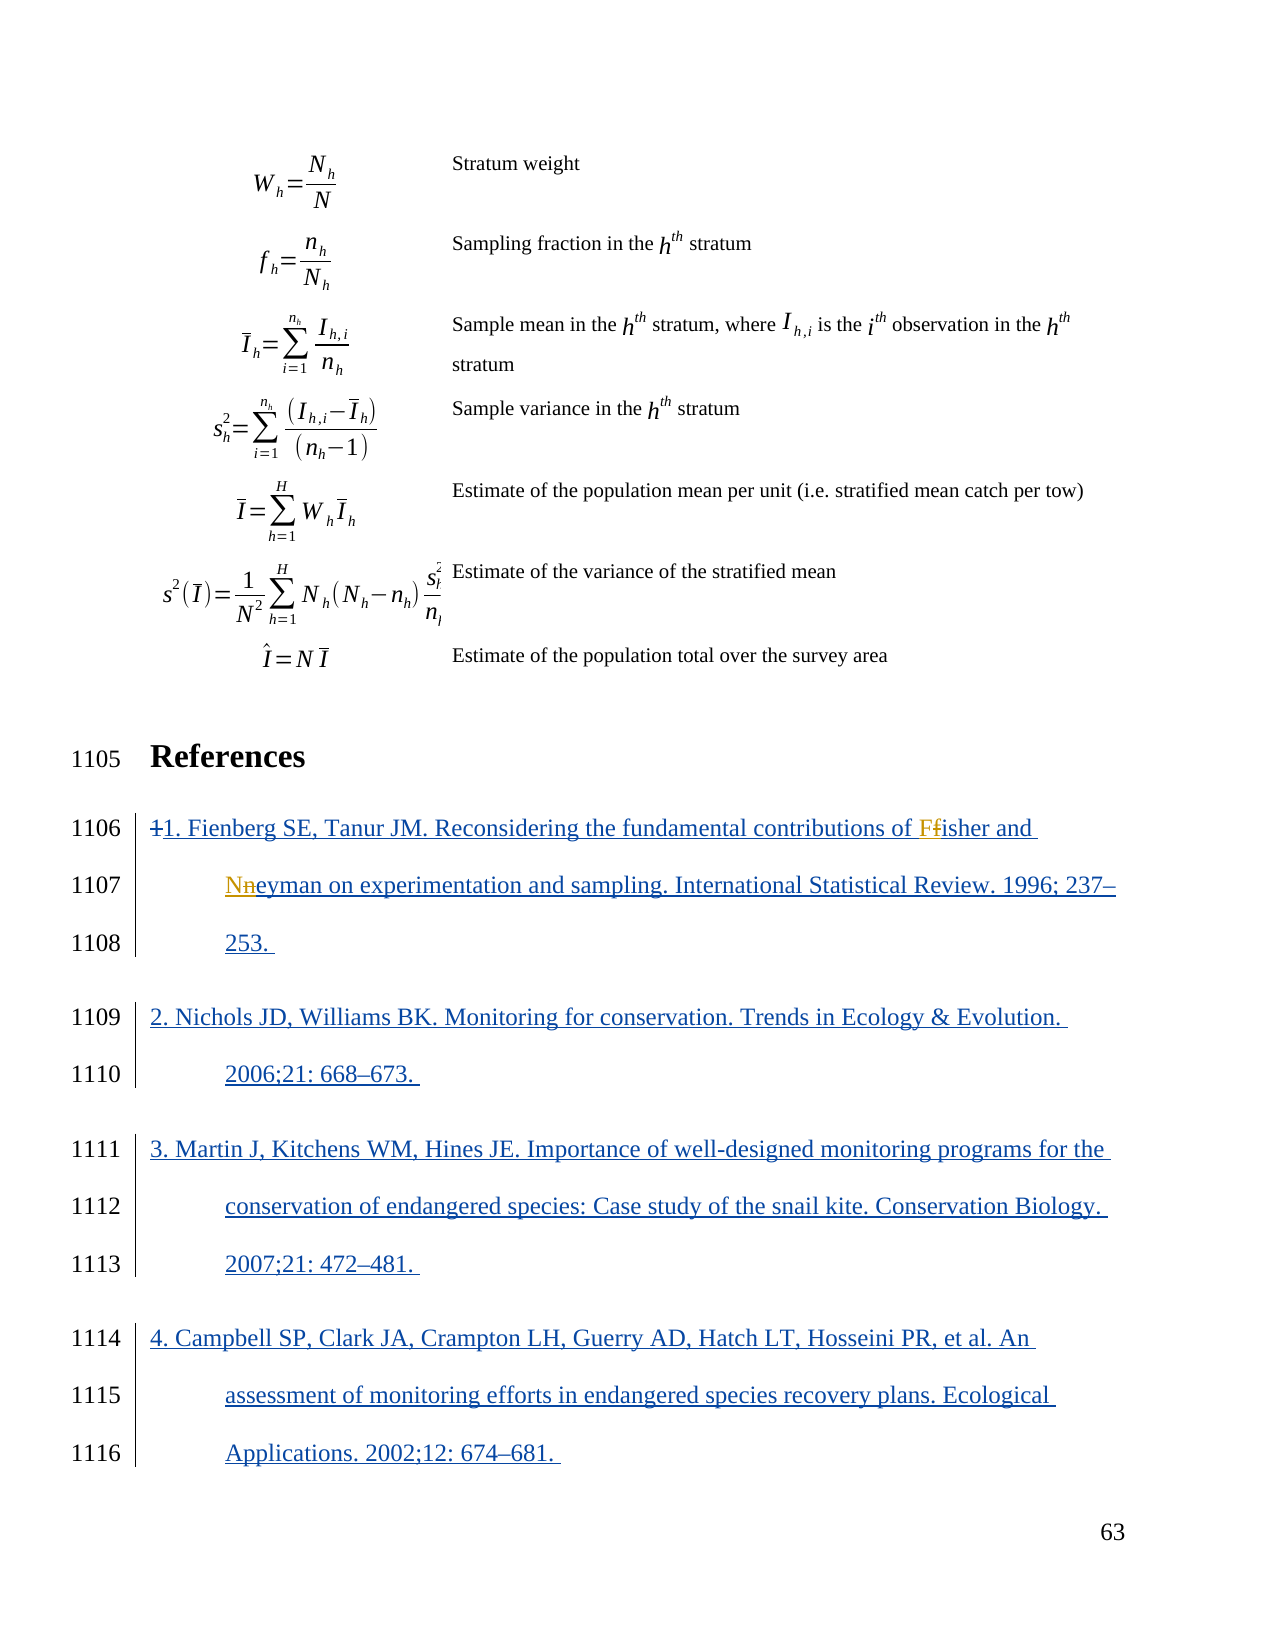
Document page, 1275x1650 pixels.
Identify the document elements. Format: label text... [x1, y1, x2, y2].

table_cell Estimate of the population mean per unit (i.e. stratified mean catch per tow) [441, 476, 1125, 558]
table_cell [150, 227, 441, 307]
table_cell [150, 642, 441, 686]
table_cell [150, 558, 441, 642]
table_cell Sampling fraction in the stratum [441, 227, 1125, 307]
table_cell Estimate of the population total over the survey area [441, 642, 1125, 686]
table_cell [150, 150, 441, 227]
table_cell [150, 476, 441, 558]
subtitle References [150, 736, 1125, 774]
table_cell Estimate of the variance of the stratified mean [441, 558, 1125, 642]
table_cell Stratum weight [441, 150, 1125, 227]
table_cell [150, 392, 441, 476]
table_cell Sample variance in the stratum [441, 392, 1125, 476]
table_cell [150, 307, 441, 392]
table_cell Sample mean in the stratum, where is the observation in the stratum [441, 307, 1125, 392]
